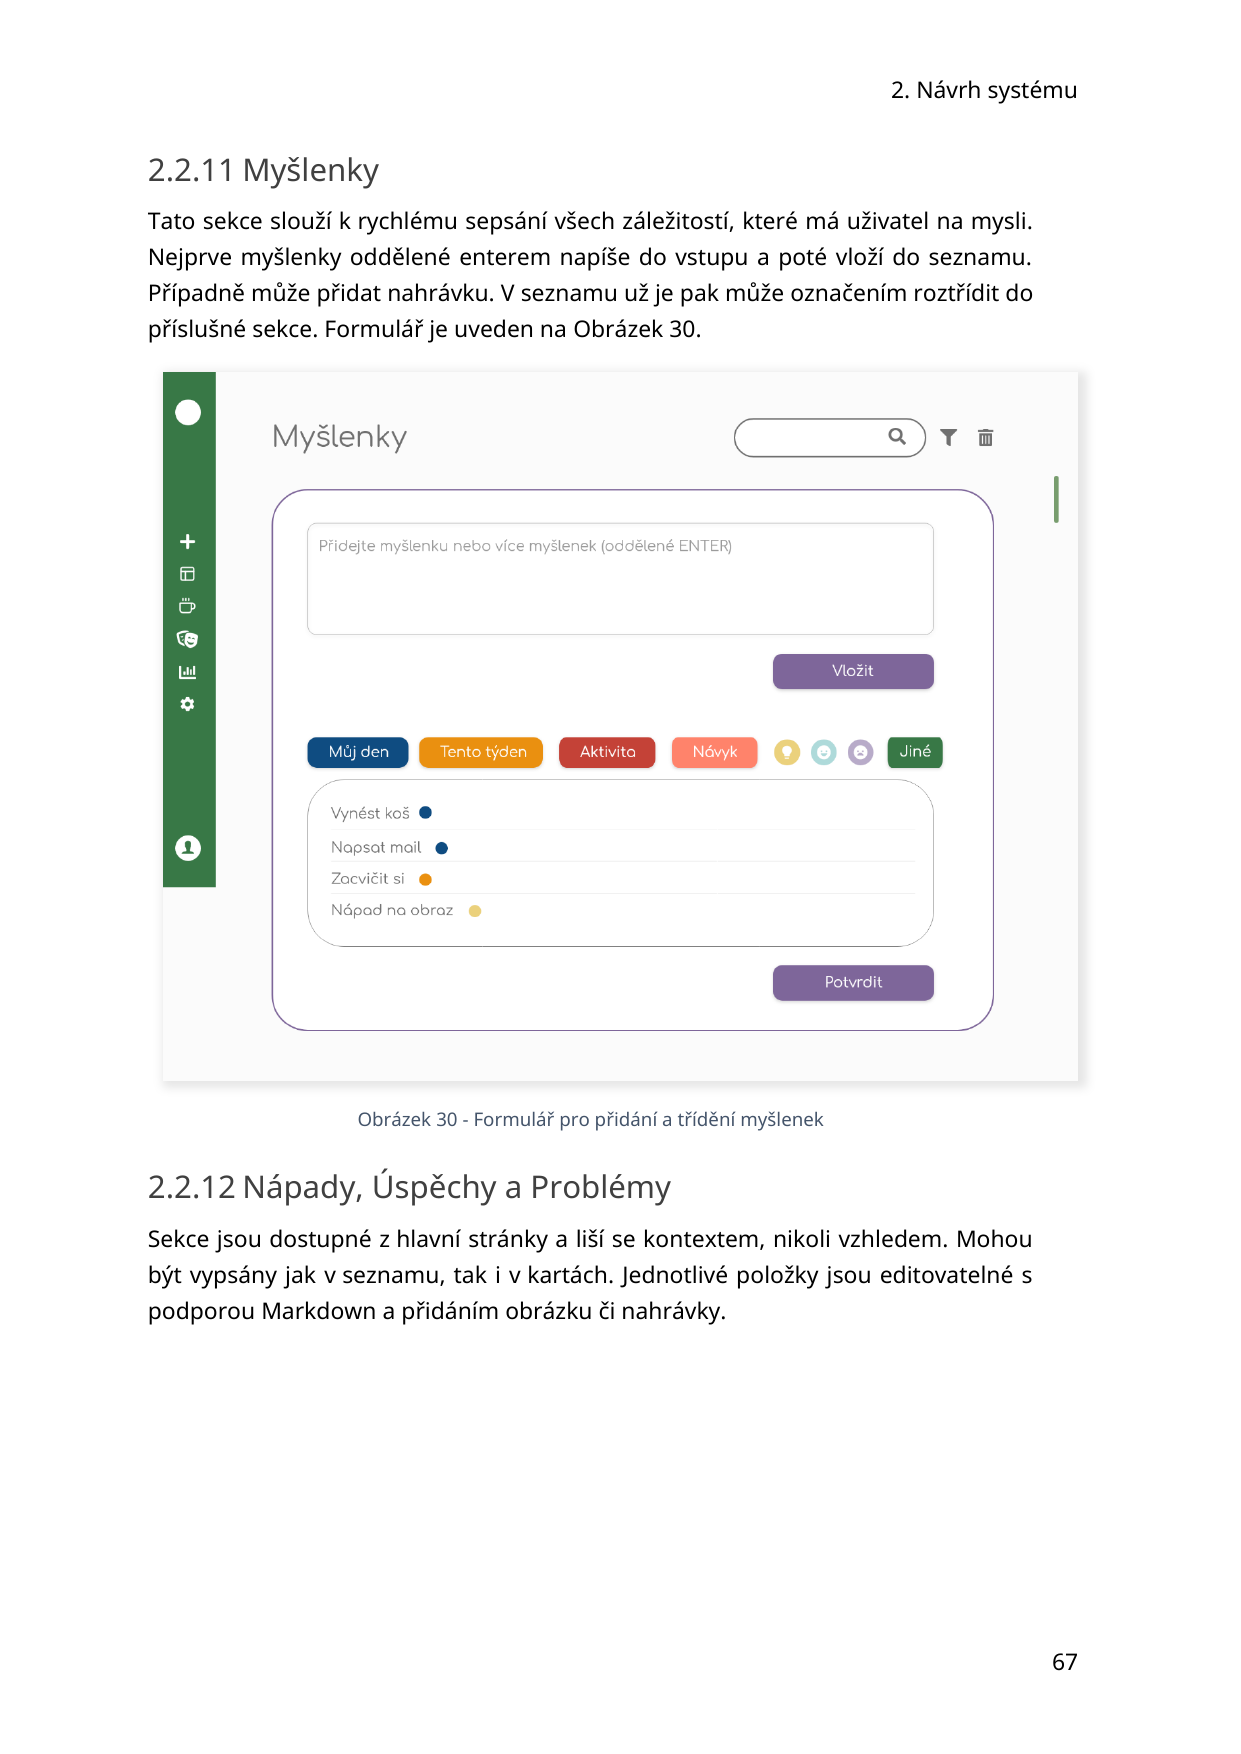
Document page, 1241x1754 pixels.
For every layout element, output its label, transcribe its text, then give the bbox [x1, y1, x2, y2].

picture [163, 372, 1078, 1081]
subtitle Nápady, Úspěchy a Problémy [148, 1165, 1033, 1208]
subtitle Myšlenky [148, 148, 1033, 190]
text Sekce jsou dostupné z hlavní stránky a liší se kontextem, nikoli vzhledem. Mohou být vypsány jak v seznamu, tak i v kartách. Jednotlivé položky jsou editovatelné s podporou Markdown a přidáním obrázku či nahrávky. [148, 1223, 1033, 1326]
text Tato sekce slouží k rychlému sepsání všech záležitostí, které má uživatel na mysli. Nejprve myšlenky oddělené enterem napíše do vstupu a poté vloží do seznamu. Případně může přidat nahrávku. V seznamu už je pak může označením roztřídit do příslušné sekce. Formulář je uveden na Obrázek 30. [148, 205, 1033, 344]
